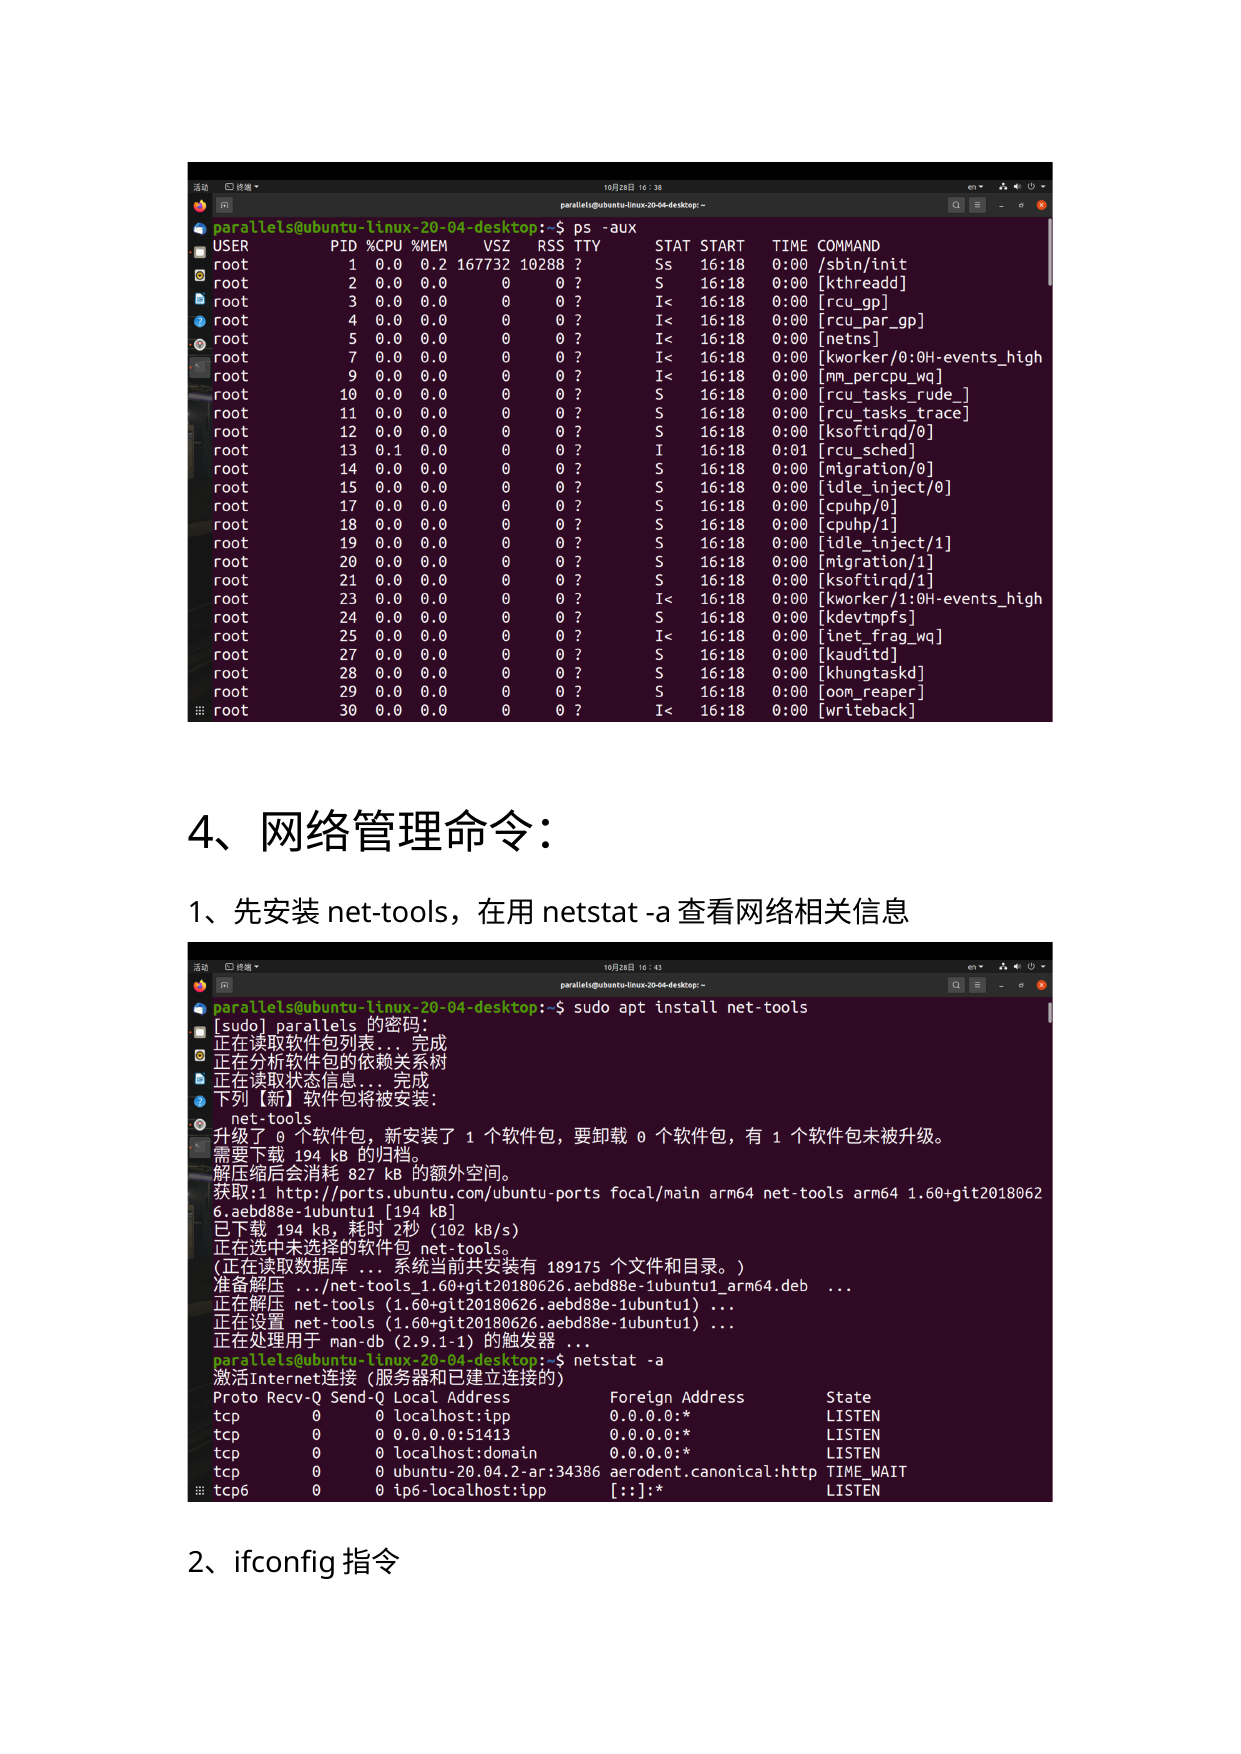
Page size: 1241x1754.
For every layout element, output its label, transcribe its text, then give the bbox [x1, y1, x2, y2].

text 1、先安装net-tools，在用netstat -a查看网络相关信息 [187, 877, 1053, 942]
picture [187, 942, 1053, 1502]
text 2、ifconfig指令 [187, 1527, 1053, 1592]
text 4、网络管理命令： [187, 779, 1053, 877]
picture [187, 162, 1053, 722]
